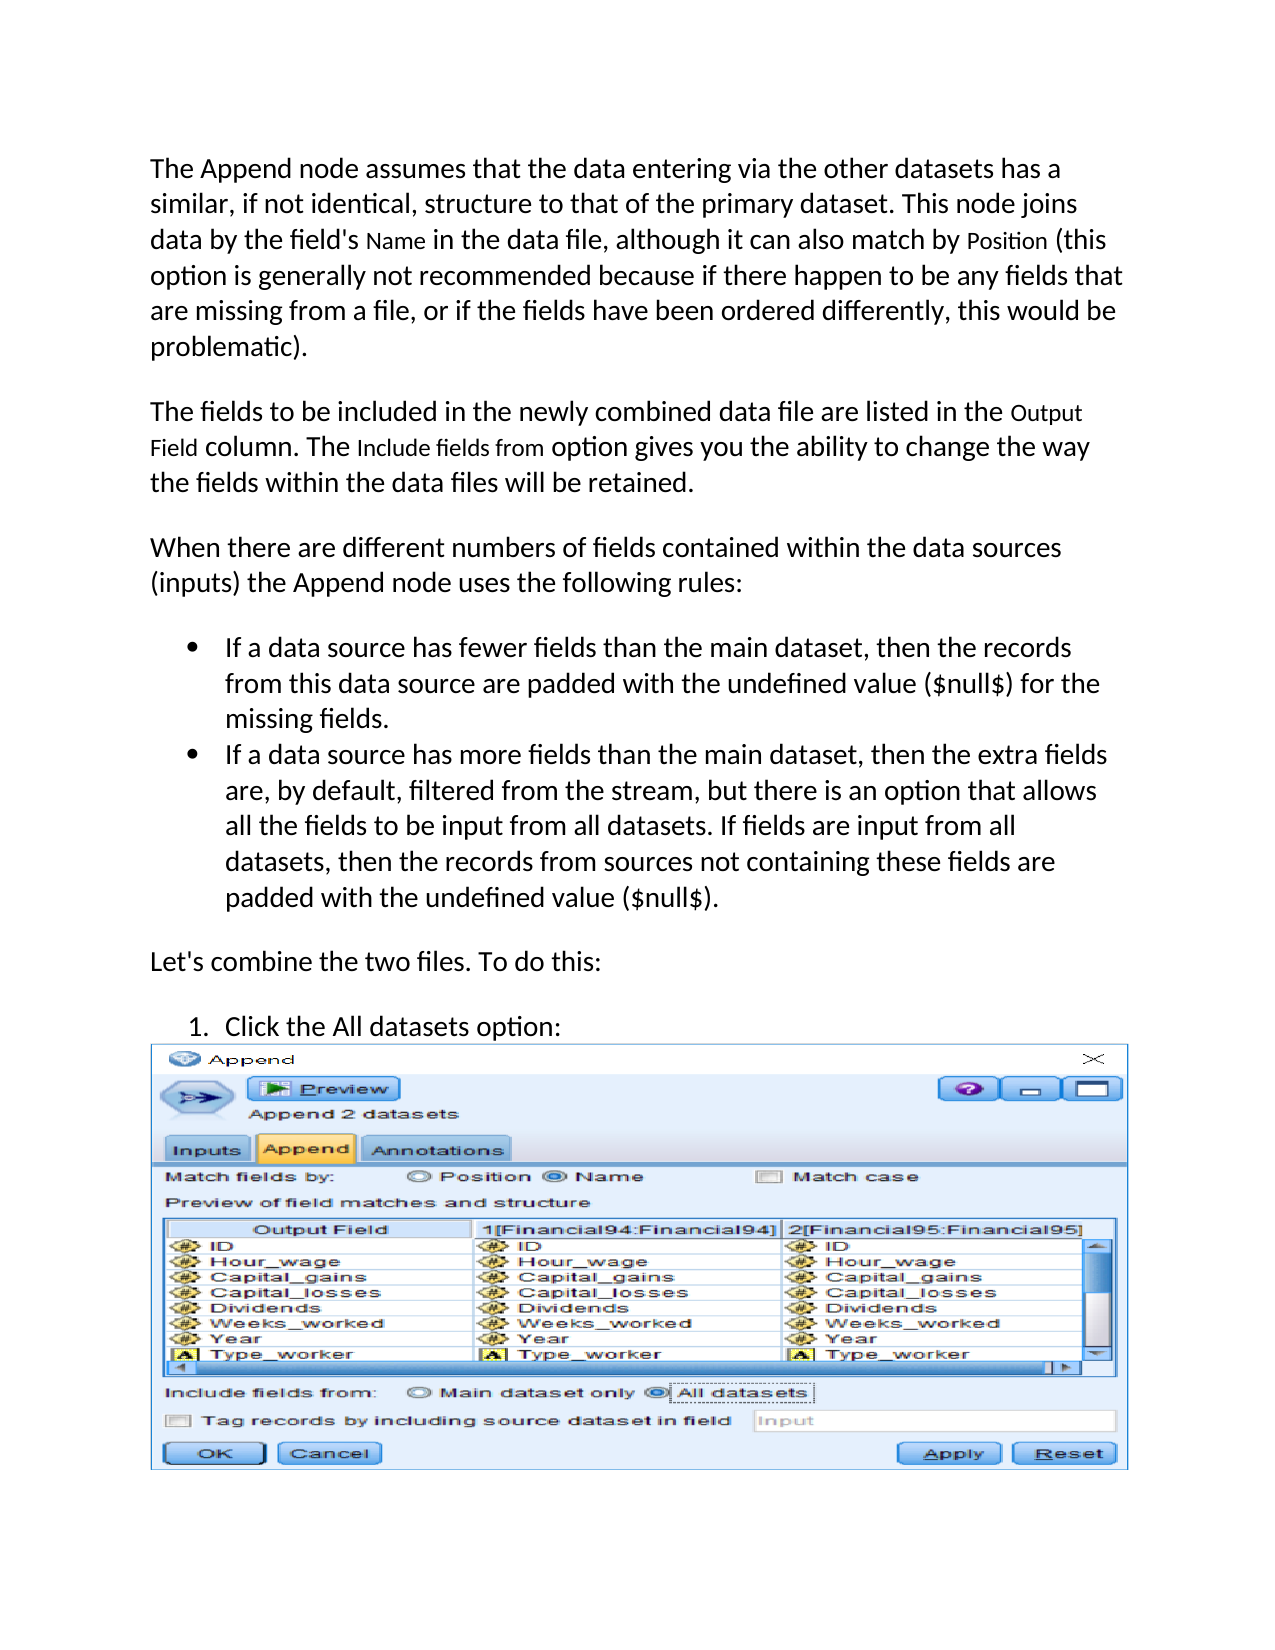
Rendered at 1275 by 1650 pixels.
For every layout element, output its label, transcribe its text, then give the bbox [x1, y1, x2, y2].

list If a data source has more fields than the main dataset, then the extra fields are, by default, filtered from the stream, but there is an option that allows all the fields to be input from all datasets. If fields are input from all datasets, then the records from sources not containing these fields are padded with the undefined value ($null$). [187, 736, 1125, 914]
picture [150, 1043, 1129, 1470]
list If a data source has fewer fields than the main dataset, then the records from this data source are padded with the undefined value ($null$) for the missing fields. [187, 629, 1125, 736]
list Click the All datasets option: [187, 1008, 1125, 1043]
text The Append node assumes that the data entering via the other datasets has a similar, if not identical, structure to that of the primary dataset. This node joins data by the field's Name in the data file, although it can also match by Position (this option is generally not recommended because if there happen to be any fields that are missing from a file, or if the fields have been ordered differently, this would be problematic). [150, 150, 1125, 364]
text Let's combine the two files. To do this: [150, 943, 1125, 979]
text The fields to be included in the newly combined data file are listed in the Output Field column. The Include fields from option gives you the ability to change the way the fields within the data files will be retained. [150, 393, 1125, 500]
text When there are different numbers of fields contained within the data sources (inputs) the Append node uses the following rules: [150, 529, 1125, 600]
